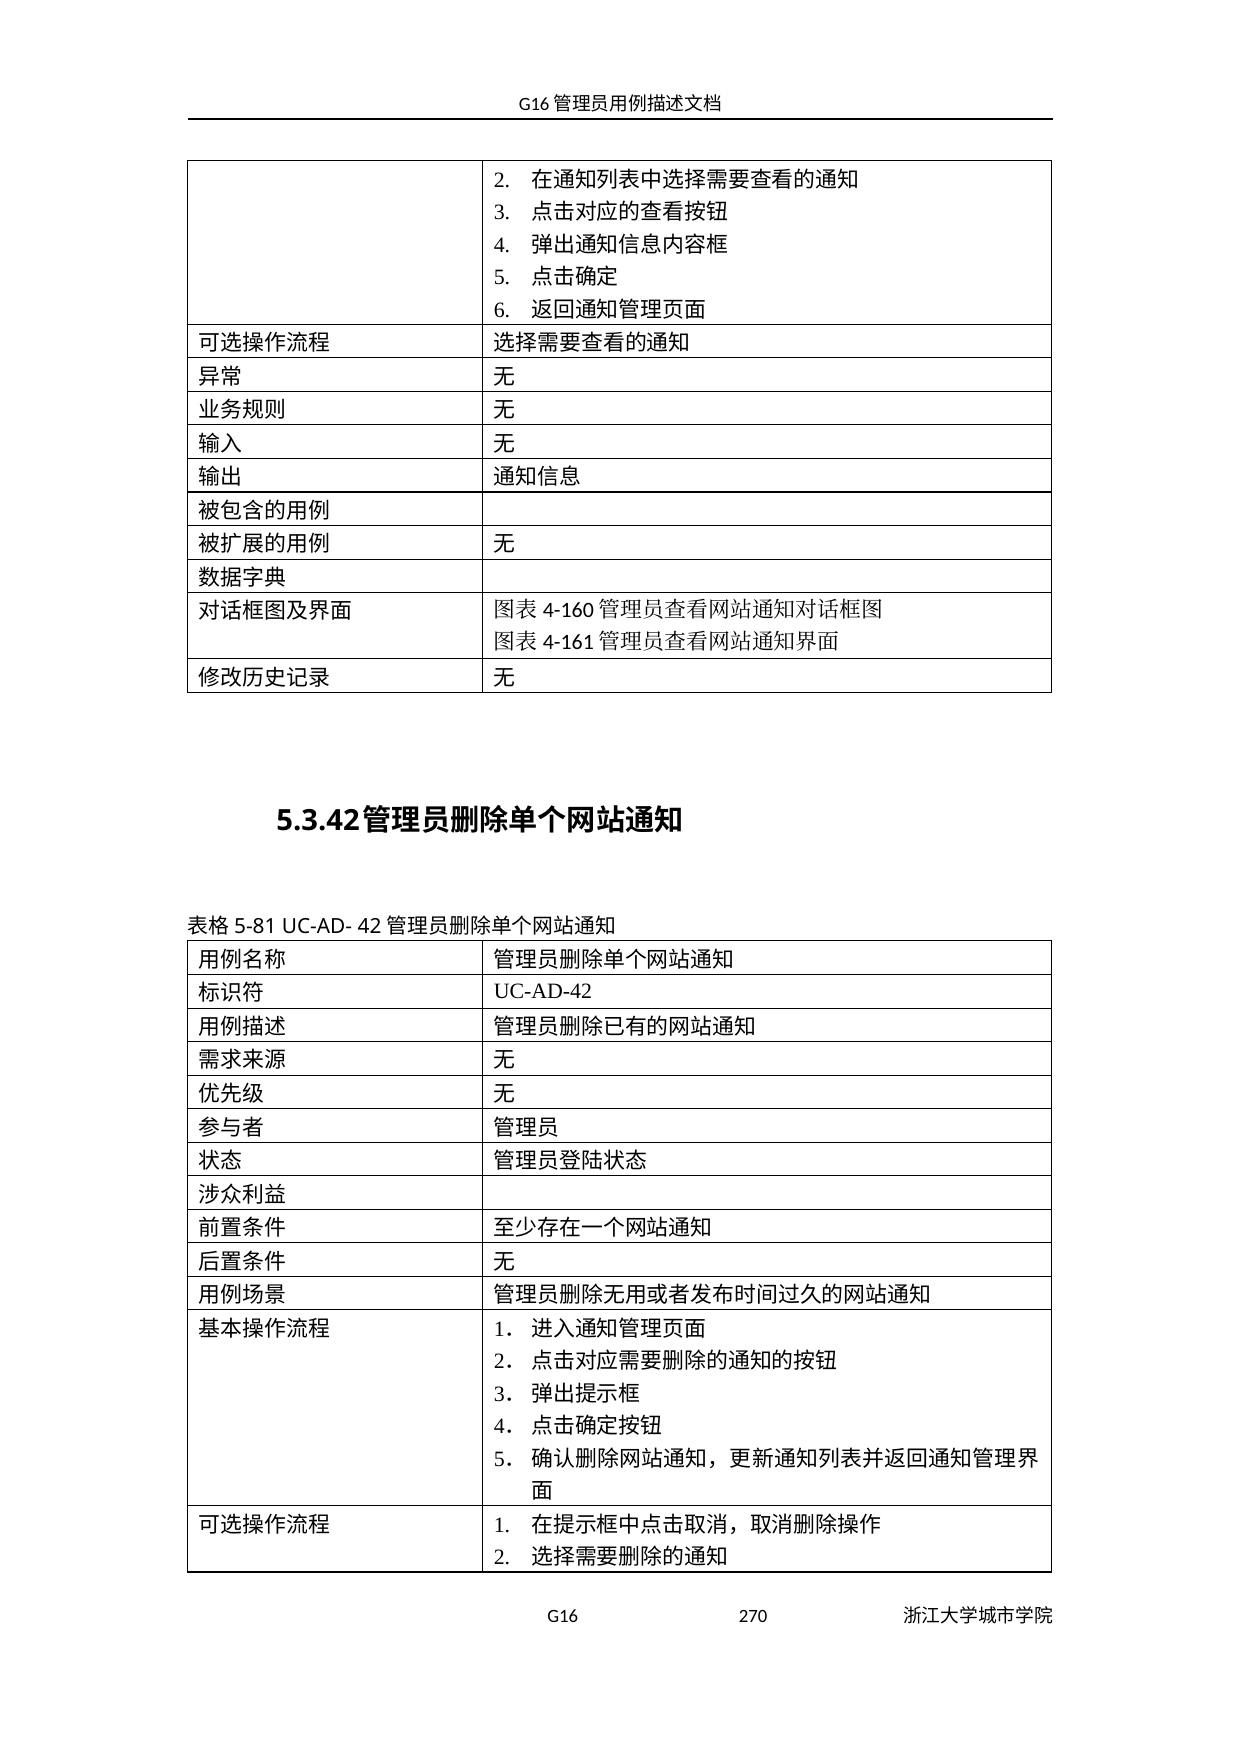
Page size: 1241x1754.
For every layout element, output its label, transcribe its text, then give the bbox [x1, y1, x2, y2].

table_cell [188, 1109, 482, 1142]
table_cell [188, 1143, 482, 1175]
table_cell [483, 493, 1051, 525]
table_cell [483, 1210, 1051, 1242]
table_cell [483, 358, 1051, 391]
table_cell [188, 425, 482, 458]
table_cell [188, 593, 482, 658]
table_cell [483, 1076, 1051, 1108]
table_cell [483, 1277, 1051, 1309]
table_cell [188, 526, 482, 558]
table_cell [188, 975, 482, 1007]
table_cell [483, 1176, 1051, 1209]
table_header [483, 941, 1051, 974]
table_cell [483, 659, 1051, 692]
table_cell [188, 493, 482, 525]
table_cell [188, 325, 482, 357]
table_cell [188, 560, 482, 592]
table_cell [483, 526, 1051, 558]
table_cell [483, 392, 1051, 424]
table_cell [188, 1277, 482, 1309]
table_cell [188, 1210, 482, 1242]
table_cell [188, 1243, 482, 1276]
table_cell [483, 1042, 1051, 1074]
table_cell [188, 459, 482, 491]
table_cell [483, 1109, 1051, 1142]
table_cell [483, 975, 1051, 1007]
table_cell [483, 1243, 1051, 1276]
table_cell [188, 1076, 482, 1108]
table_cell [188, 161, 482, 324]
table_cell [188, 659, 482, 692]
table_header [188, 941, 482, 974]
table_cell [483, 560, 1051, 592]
subtitle 管理员删除单个网站通知 [276, 785, 1053, 850]
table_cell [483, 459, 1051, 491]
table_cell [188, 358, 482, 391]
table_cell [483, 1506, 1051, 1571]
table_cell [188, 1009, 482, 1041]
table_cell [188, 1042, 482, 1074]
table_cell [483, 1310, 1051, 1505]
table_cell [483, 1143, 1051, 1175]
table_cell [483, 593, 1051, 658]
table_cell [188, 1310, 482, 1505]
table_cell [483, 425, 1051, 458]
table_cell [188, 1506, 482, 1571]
text 表格 5-81 UC-AD- 42 管理员删除单个网站通知 [187, 908, 1053, 940]
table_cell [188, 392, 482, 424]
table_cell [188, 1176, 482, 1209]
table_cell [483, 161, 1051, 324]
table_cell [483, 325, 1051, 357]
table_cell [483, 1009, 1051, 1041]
